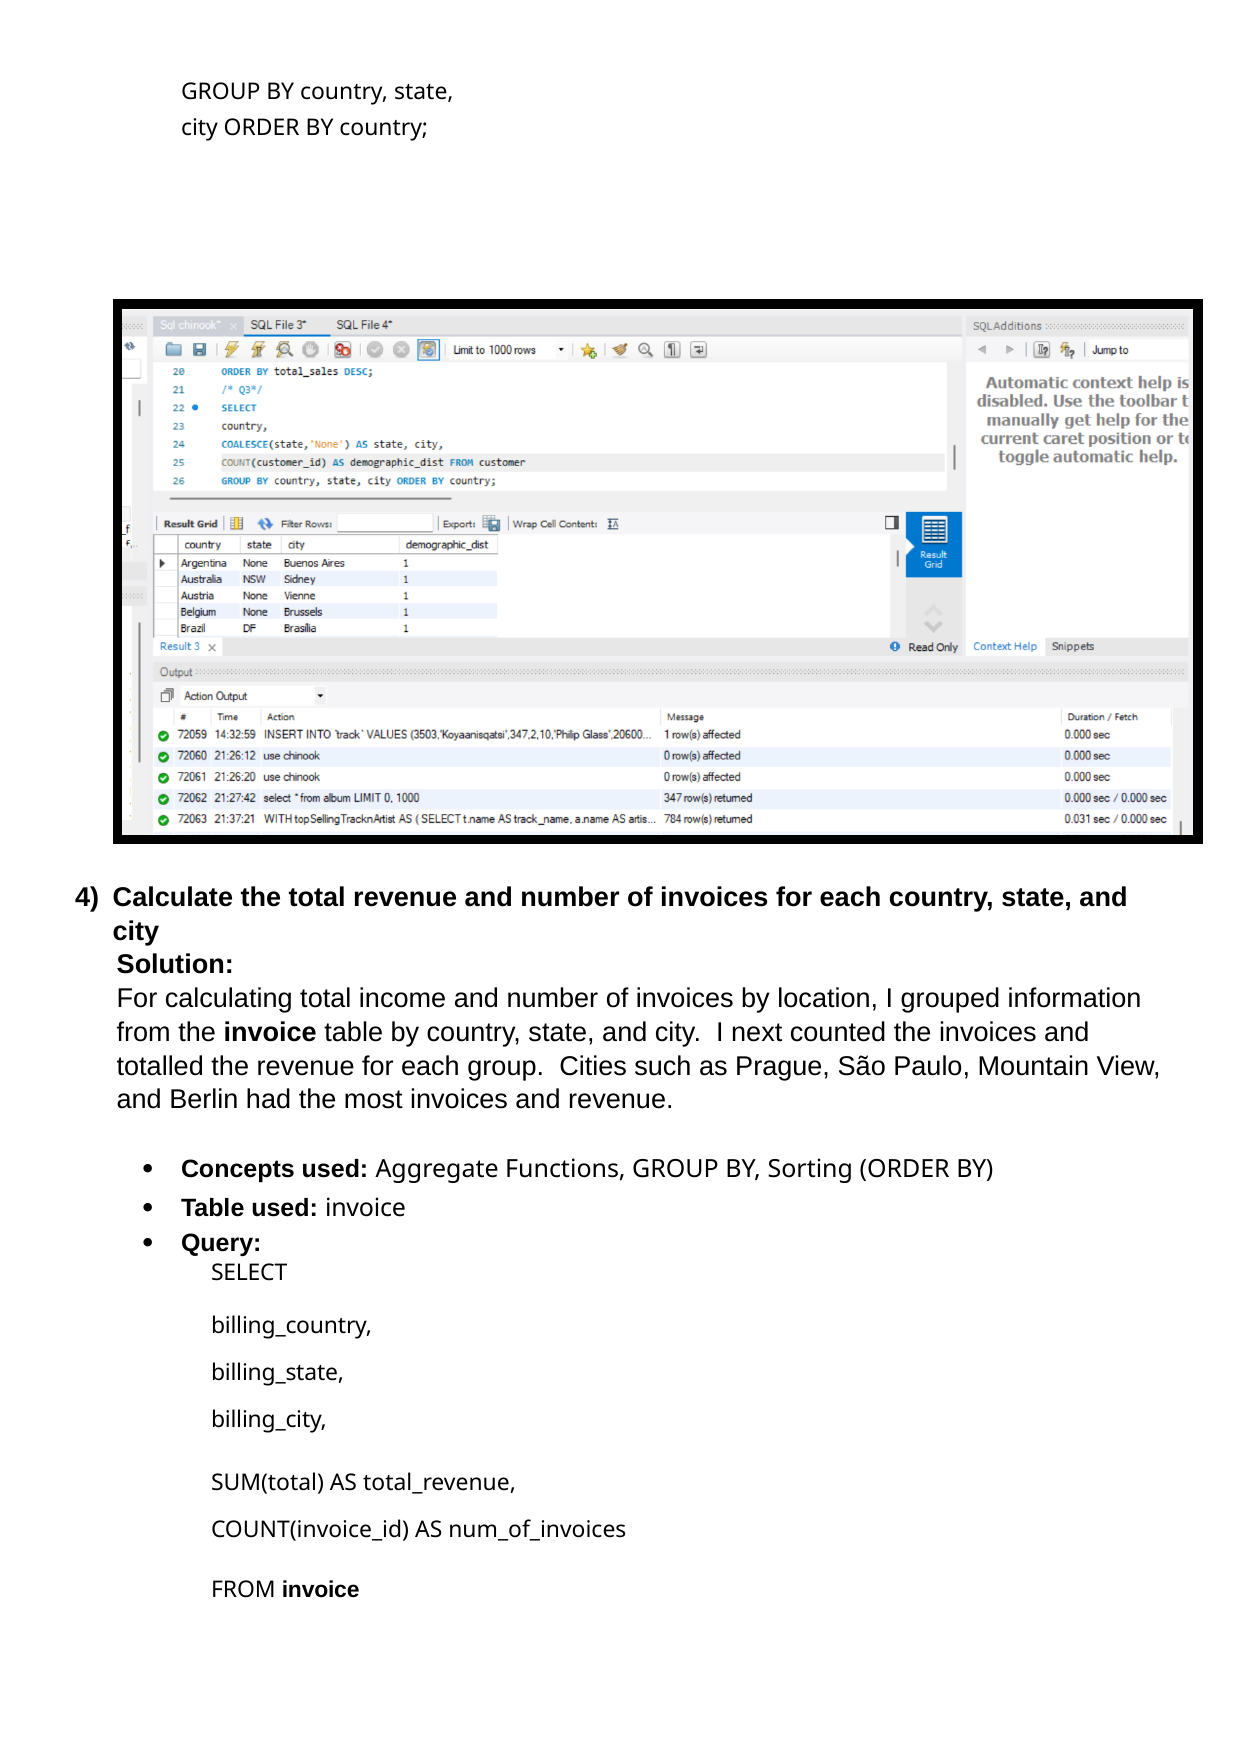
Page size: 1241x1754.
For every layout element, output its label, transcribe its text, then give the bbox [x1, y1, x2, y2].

text SELECT [211, 1256, 1165, 1288]
list Concepts used: Aggregate Functions, GROUP BY, Sorting (ORDER BY) [143, 1151, 1165, 1185]
text billing_country, billing_state, billing_city, [211, 1309, 455, 1434]
text GROUP BY country, state, city ORDER BY country; [181, 75, 494, 142]
text SUM(total) AS total_revenue, COUNT(invoice_id) AS num_of_invoices [211, 1466, 687, 1544]
list Solution: [116, 948, 1165, 980]
list Calculate the total revenue and number of invoices for each country, state, and city [75, 881, 1165, 946]
list For calculating total income and number of invoices by location, I grouped information from the invoice table by country, state, and city. I next counted the invoices and totalled the revenue for each group. Cities such as Prague, São Paulo, Mountain View, and Berlin had the most invoices and revenue. [116, 982, 1165, 1115]
list Table used: invoice [143, 1189, 1165, 1223]
list Query: [143, 1227, 1165, 1256]
picture [122, 309, 1193, 835]
text FROM invoice [211, 1577, 1165, 1603]
